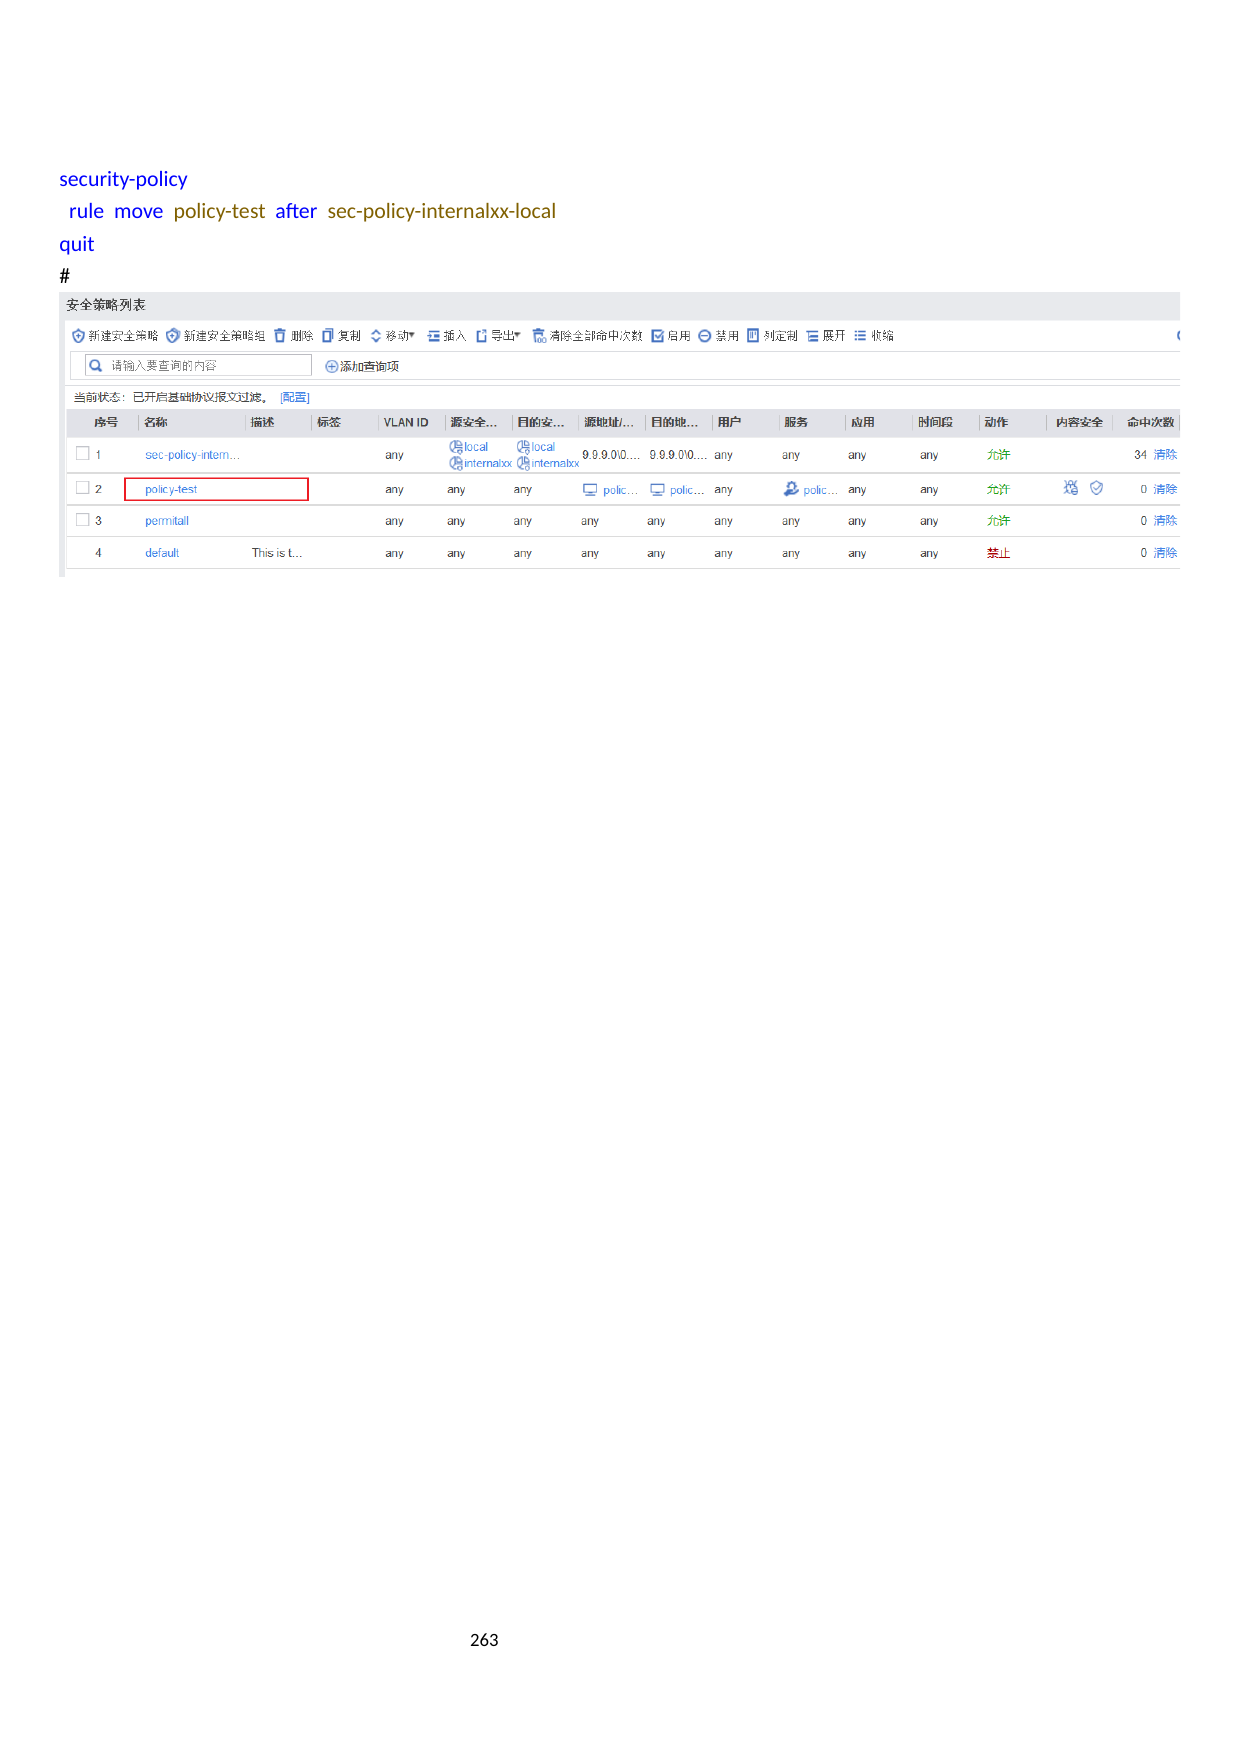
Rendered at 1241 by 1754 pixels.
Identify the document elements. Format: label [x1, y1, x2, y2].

picture [59, 292, 1181, 577]
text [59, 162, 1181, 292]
